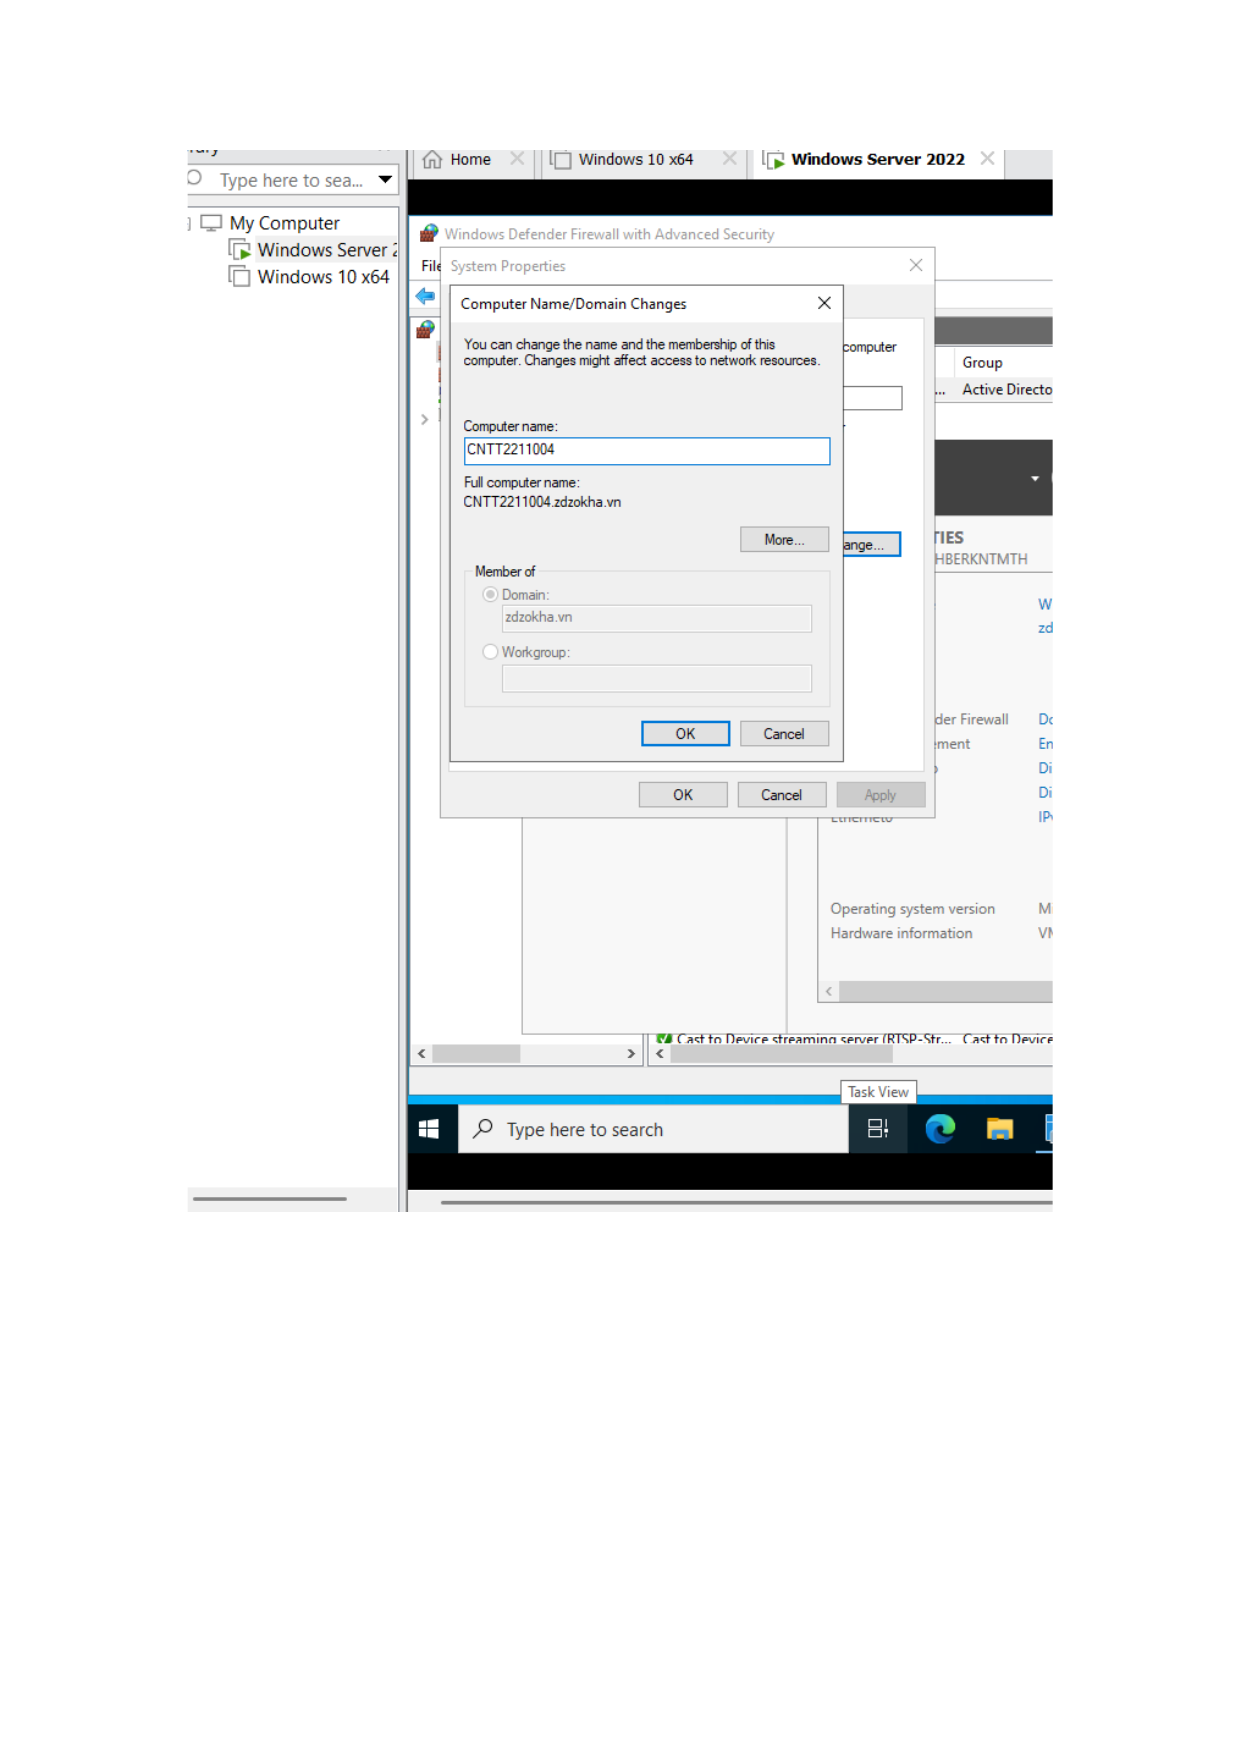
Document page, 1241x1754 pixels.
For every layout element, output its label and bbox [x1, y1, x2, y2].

picture [187, 150, 1053, 1212]
